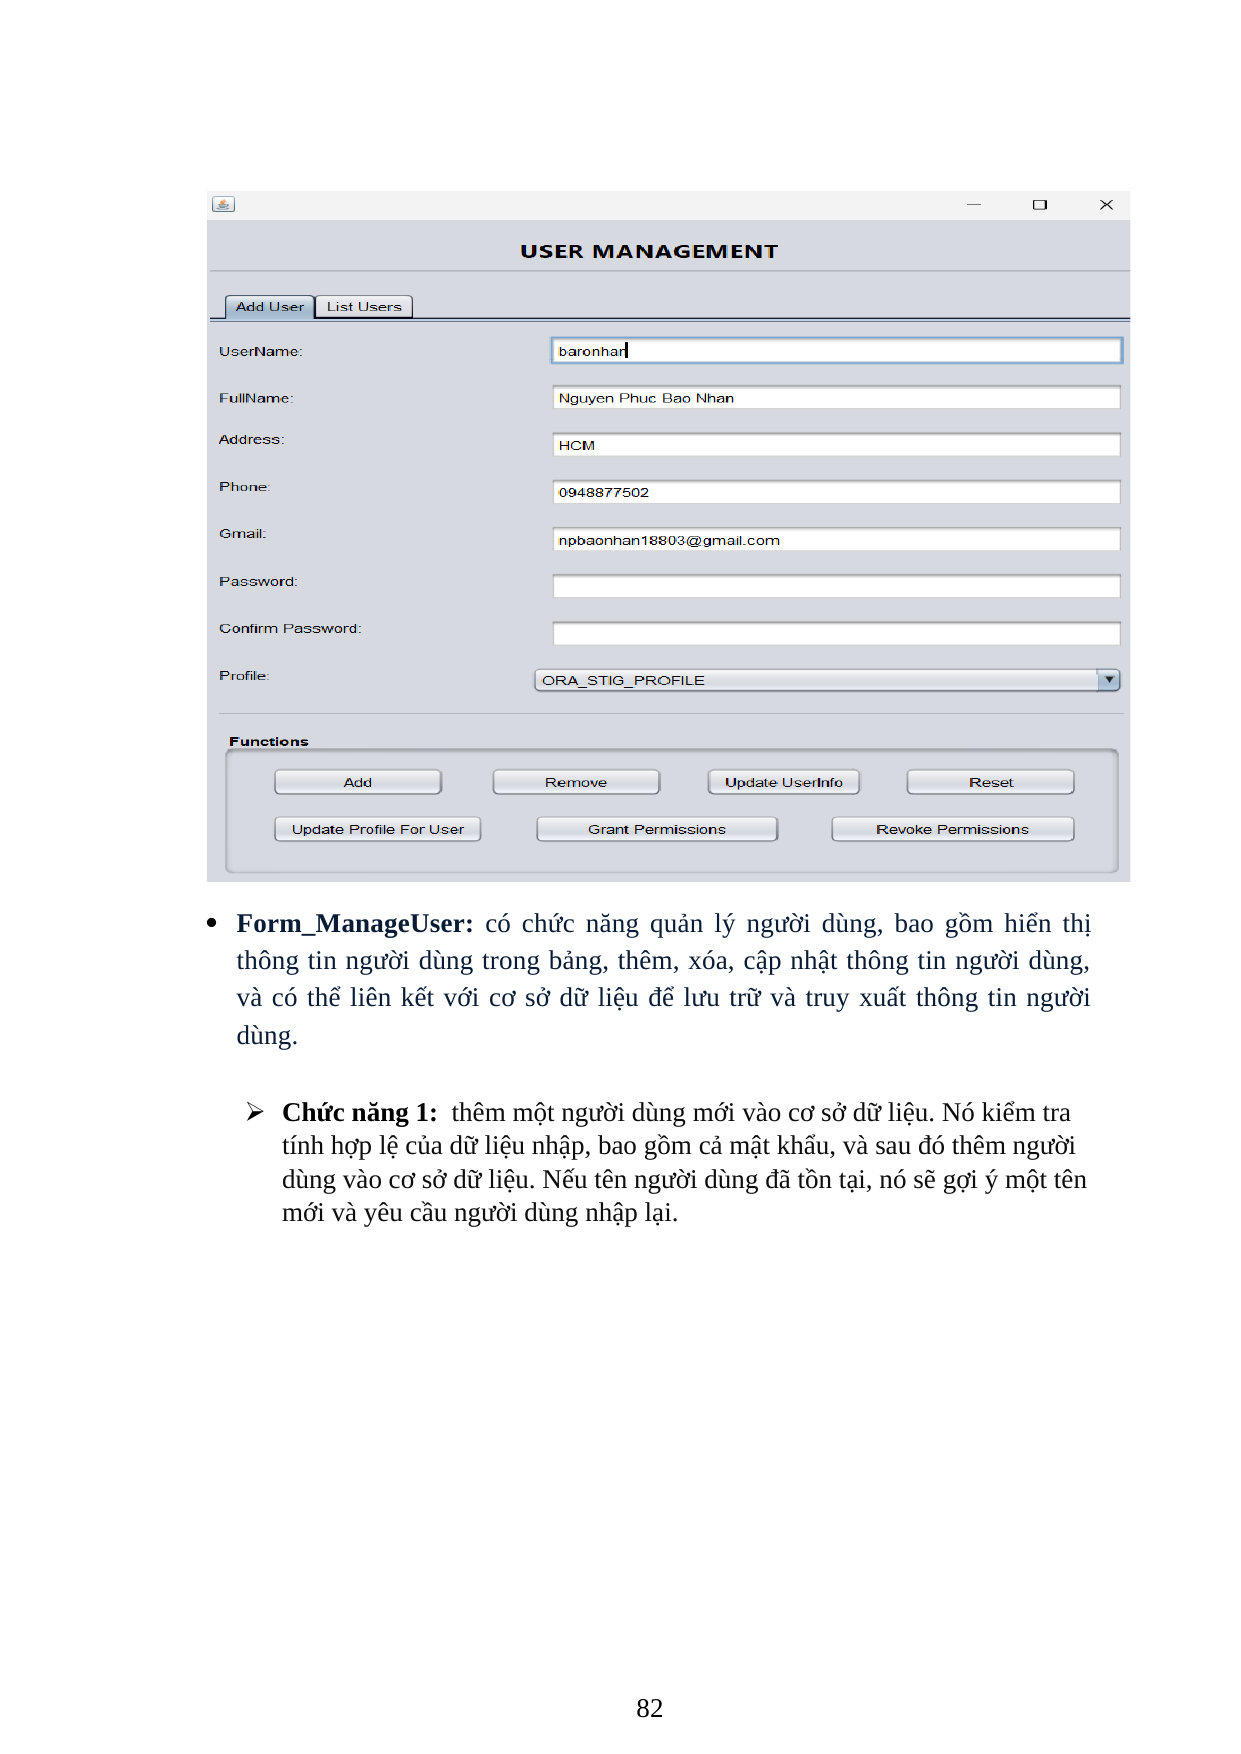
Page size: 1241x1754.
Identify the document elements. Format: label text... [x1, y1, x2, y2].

list Chức năng 1: thêm một người dùng mới vào cơ sở dữ liệu. Nó kiểm tra tính hợp lệ của dữ liệu nhập, bao gồm cả mật khẩu, và sau đó thêm người dùng vào cơ sở dữ liệu. Nếu tên người dùng đã tồn tại, nó sẽ gợi ý một tên mới và yêu cầu người dùng nhập lại. [244, 1096, 1092, 1228]
list Form_ManageUser: có chức năng quản lý người dùng, bao gồm hiển thị thông tin người dùng trong bảng, thêm, xóa, cập nhật thông tin người dùng, và có thể liên kết với cơ sở dữ liệu để lưu trữ và truy xuất thông tin người dùng. [207, 882, 1092, 1050]
picture [206, 191, 1131, 882]
